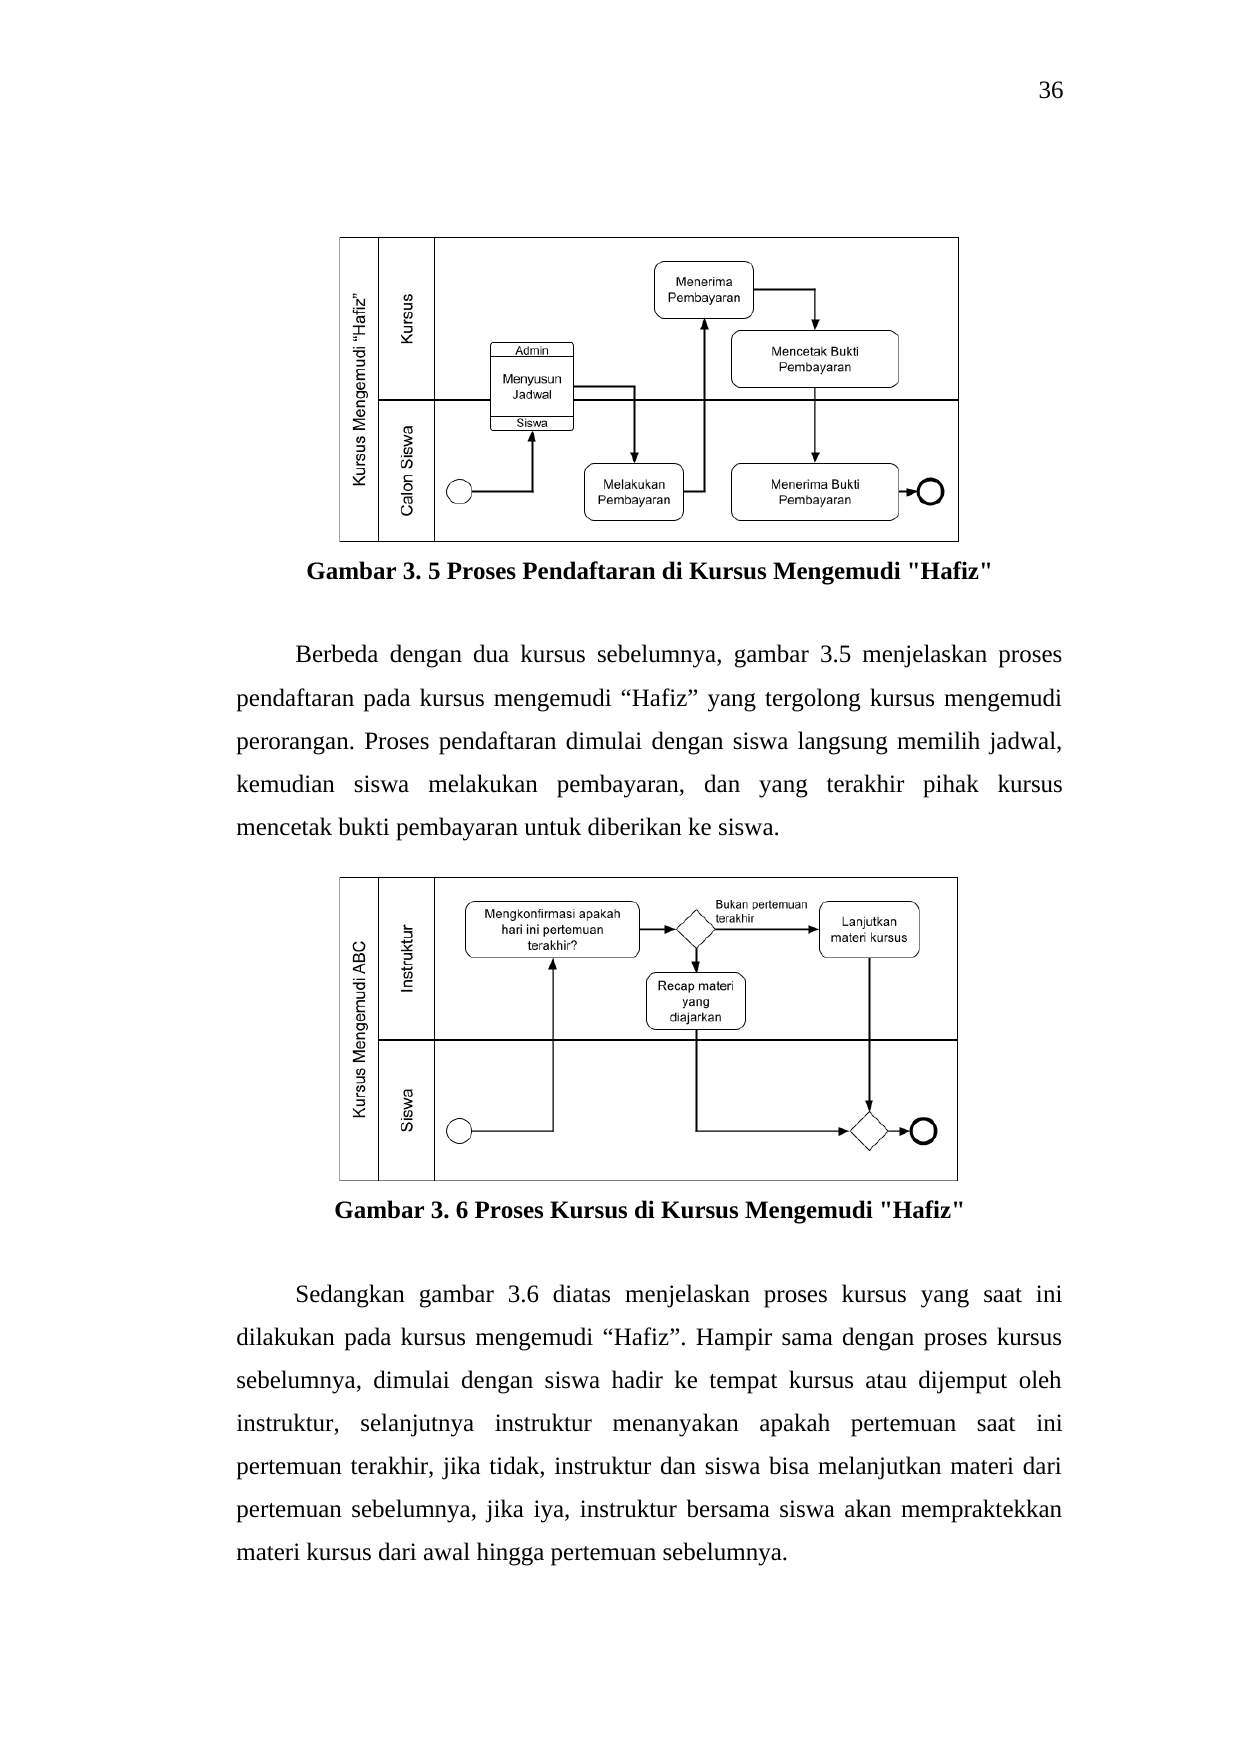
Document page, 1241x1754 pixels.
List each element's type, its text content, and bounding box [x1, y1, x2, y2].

text Gambar 3. 6 Proses Kursus di Kursus Mengemudi "Hafiz" [236, 1196, 1063, 1224]
text Sedangkan gambar 3.6 diatas menjelaskan proses kursus yang saat ini dilakukan pada kursus mengemudi “Hafiz”. Hampir sama dengan proses kursus sebelumnya, dimulai dengan siswa hadir ke tempat kursus atau dijemput oleh instruktur, selanjutnya instruktur menanyakan apakah pertemuan saat ini pertemuan terakhir, jika tidak, instruktur dan siswa bisa melanjutkan materi dari pertemuan sebelumnya, jika iya, instruktur bersama siswa akan mempraktekkan materi kursus dari awal hingga pertemuan sebelumnya. [236, 1279, 1063, 1566]
text Berbeda dengan dua kursus sebelumnya, gambar 3.5 menjelaskan proses pendaftaran pada kursus mengemudi “Hafiz” yang tergolong kursus mengemudi perorangan. Proses pendaftaran dimulai dengan siswa langsung memilih jadwal, kemudian siswa melakukan pembayaran, dan yang terakhir pihak kursus mencetak bukti pembayaran untuk diberikan ke siswa. [236, 639, 1063, 841]
text Gambar 3. 5 Proses Pendaftaran di Kursus Mengemudi "Hafiz" [236, 556, 1063, 585]
picture [339, 876, 960, 1182]
picture [339, 236, 960, 543]
